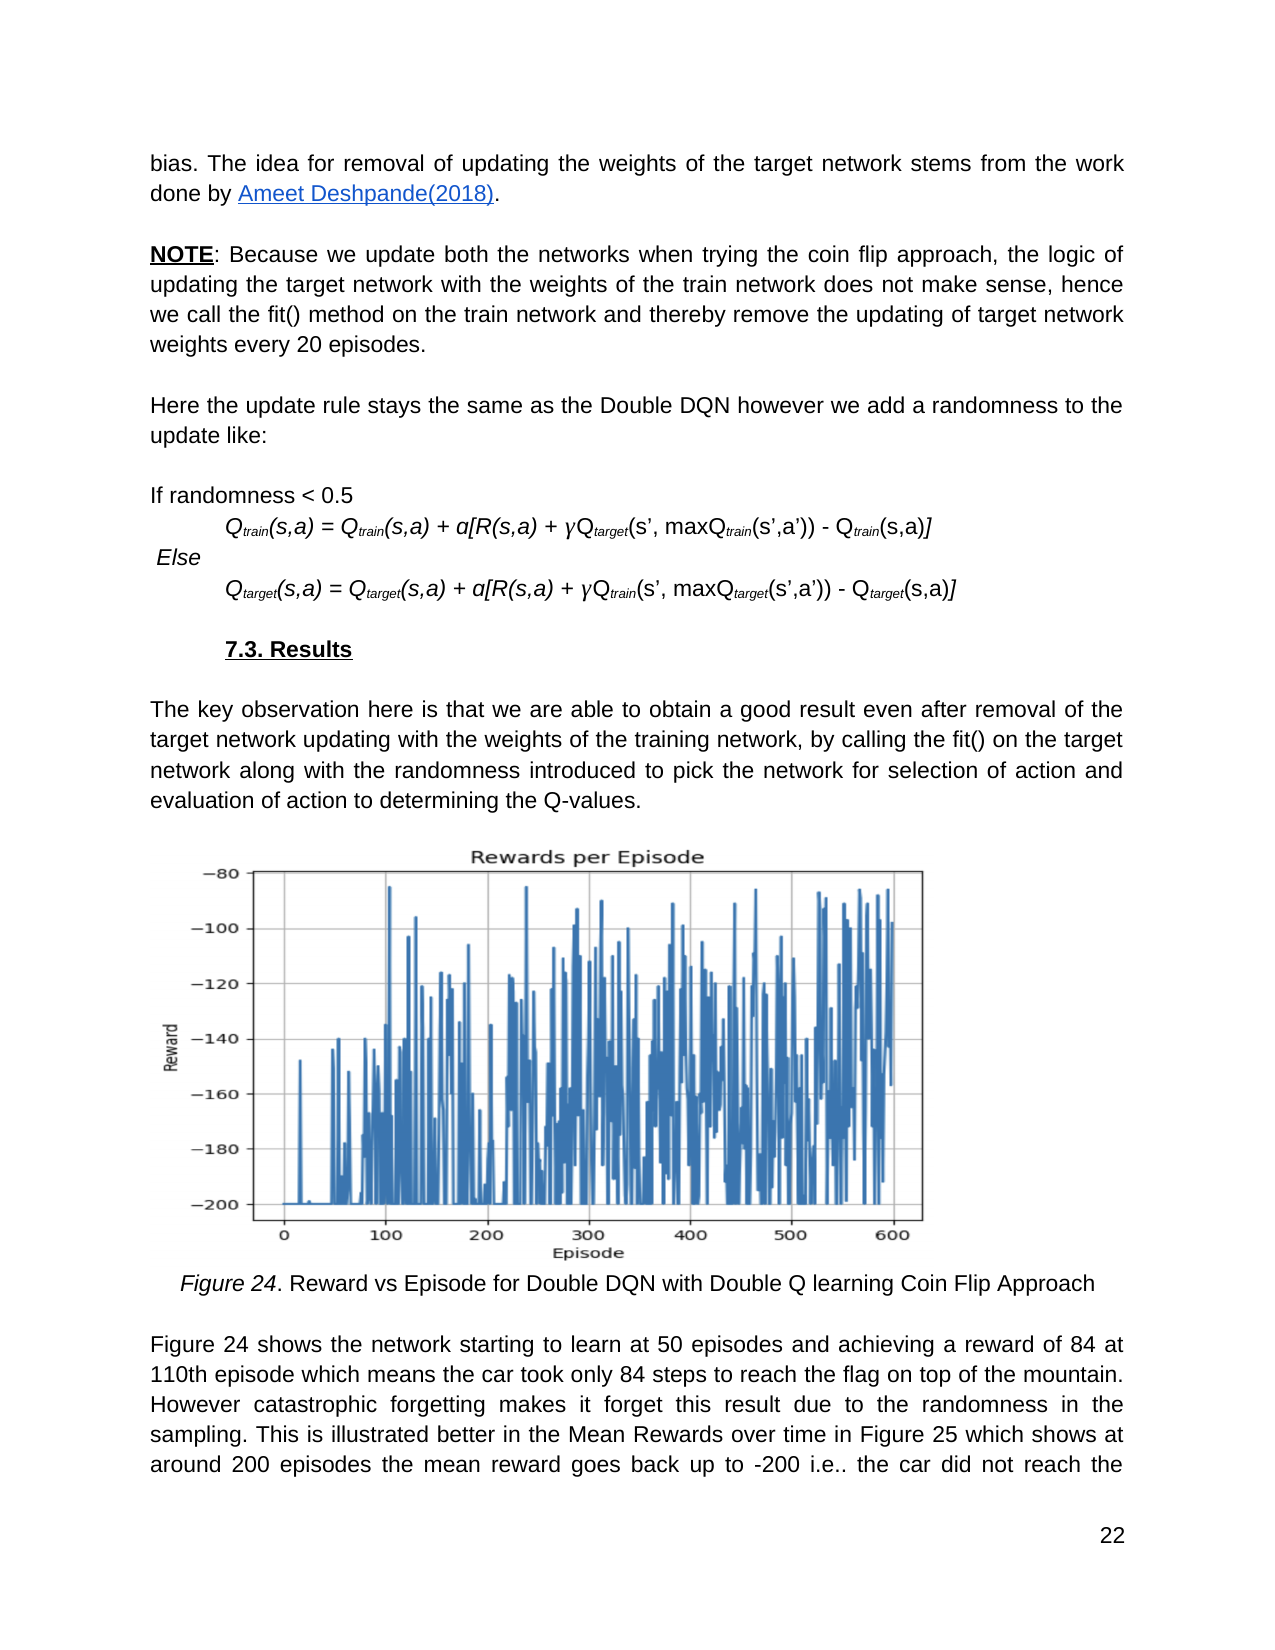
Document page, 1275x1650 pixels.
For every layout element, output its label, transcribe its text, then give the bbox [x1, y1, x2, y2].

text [150, 150, 1125, 207]
text Here the update rule stays the same as the Double DQN however we add a randomness to the update like: [150, 392, 1125, 448]
text Qtarget(s,a) = Qtarget(s,a) + ɑ[R(s,a) + Qtrain(s’, maxQtarget(s’,a’)) - Qtarget(s,a)] [150, 574, 1125, 602]
text Else [150, 544, 1125, 570]
text Figure 24. Reward vs Episode for Double DQN with Double Q learning Coin Flip Approach [150, 1270, 1125, 1296]
text NOTE: Because we update both the networks when trying the coin flip approach, the logic of updating the target network with the weights of the train network does not make sense, hence we call the fit() method on the train network and thereby remove the updating of target network weights every 20 episodes. [150, 241, 1125, 358]
text The key observation here is that we are able to obtain a good result even after removal of the target network updating with the weights of the training network, by calling the fit() on the target network along with the randomness introduced to pick the network for selection of action and evaluation of action to determining the Q-values. [150, 696, 1125, 813]
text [150, 1331, 1125, 1478]
picture [150, 847, 935, 1267]
subtitle 7.3. Results [150, 636, 1125, 662]
text If randomness < 0.5 [150, 482, 1125, 509]
text Qtrain(s,a) = Qtrain(s,a) + ɑ[R(s,a) + Qtarget(s’, maxQtrain(s’,a’)) - Qtrain(s,a)] [150, 512, 1125, 540]
